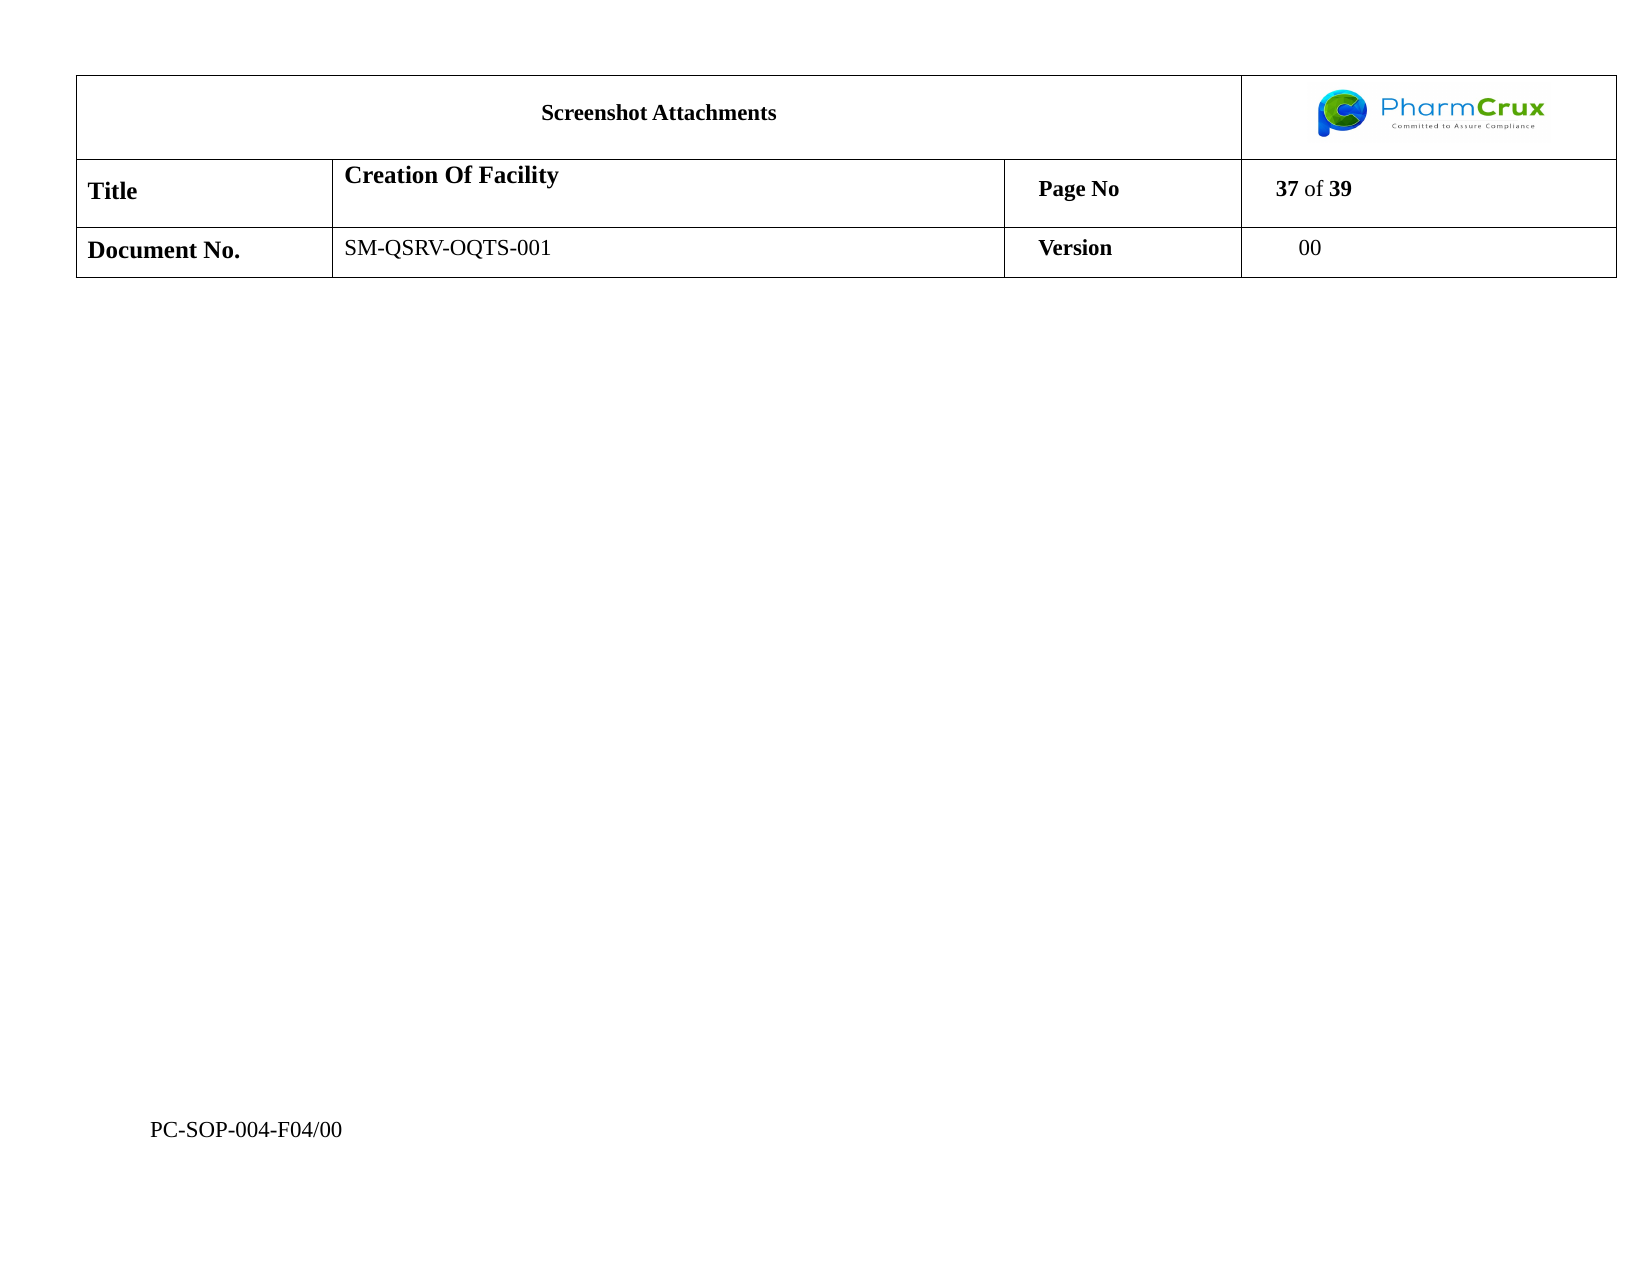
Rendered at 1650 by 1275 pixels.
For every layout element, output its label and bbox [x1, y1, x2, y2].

picture [1307, 82, 1551, 143]
